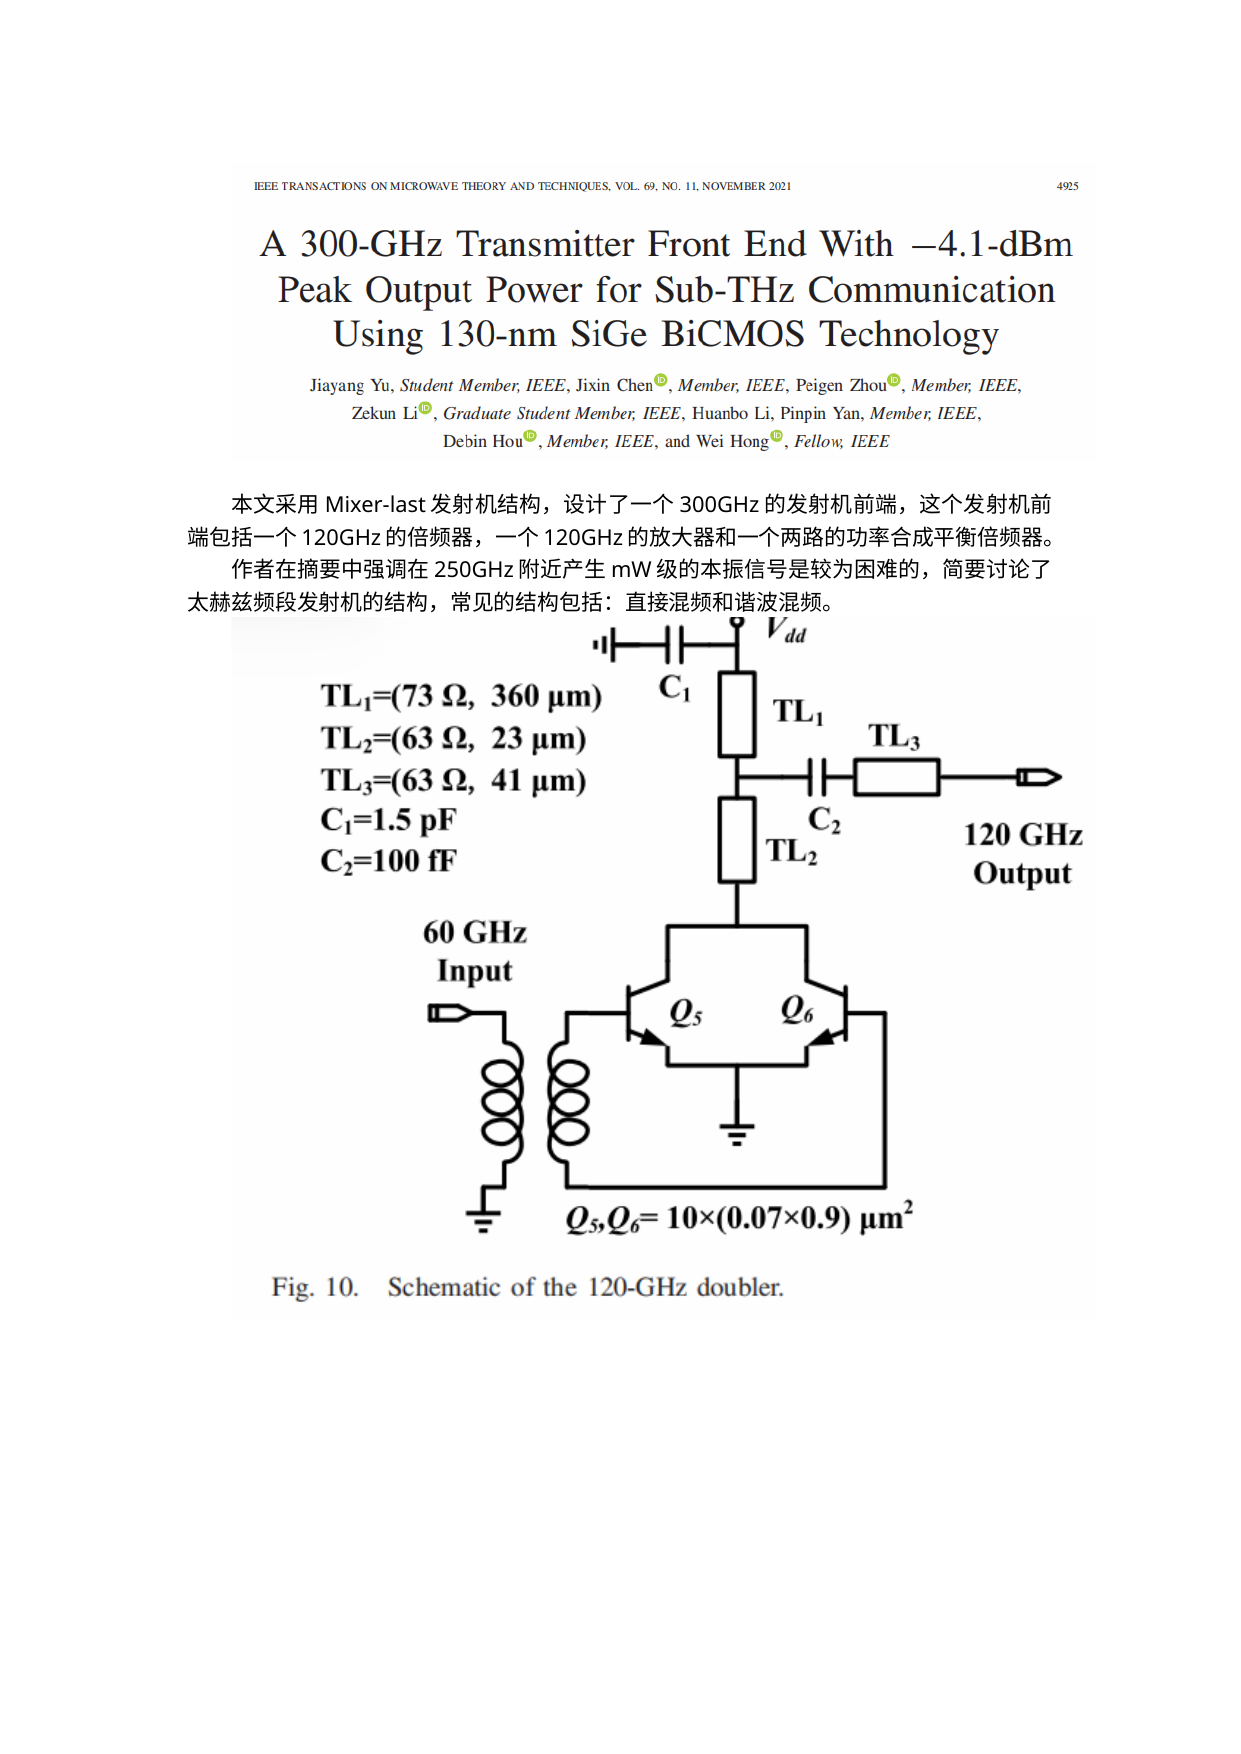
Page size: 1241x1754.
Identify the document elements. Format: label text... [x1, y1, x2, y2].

picture [231, 162, 1096, 462]
picture [231, 617, 1096, 1321]
text 本文采用Mixer-last发射机结构，设计了一个300GHz的发射机前端，这个发射机前端包括一个120GHz的倍频器，一个120GHz的放大器和一个两路的功率合成平衡倍频器。 [187, 487, 1053, 552]
text 作者在摘要中强调在250GHz附近产生mW级的本振信号是较为困难的，简要讨论了太赫兹频段发射机的结构，常见的结构包括：直接混频和谐波混频。 [187, 552, 1053, 617]
